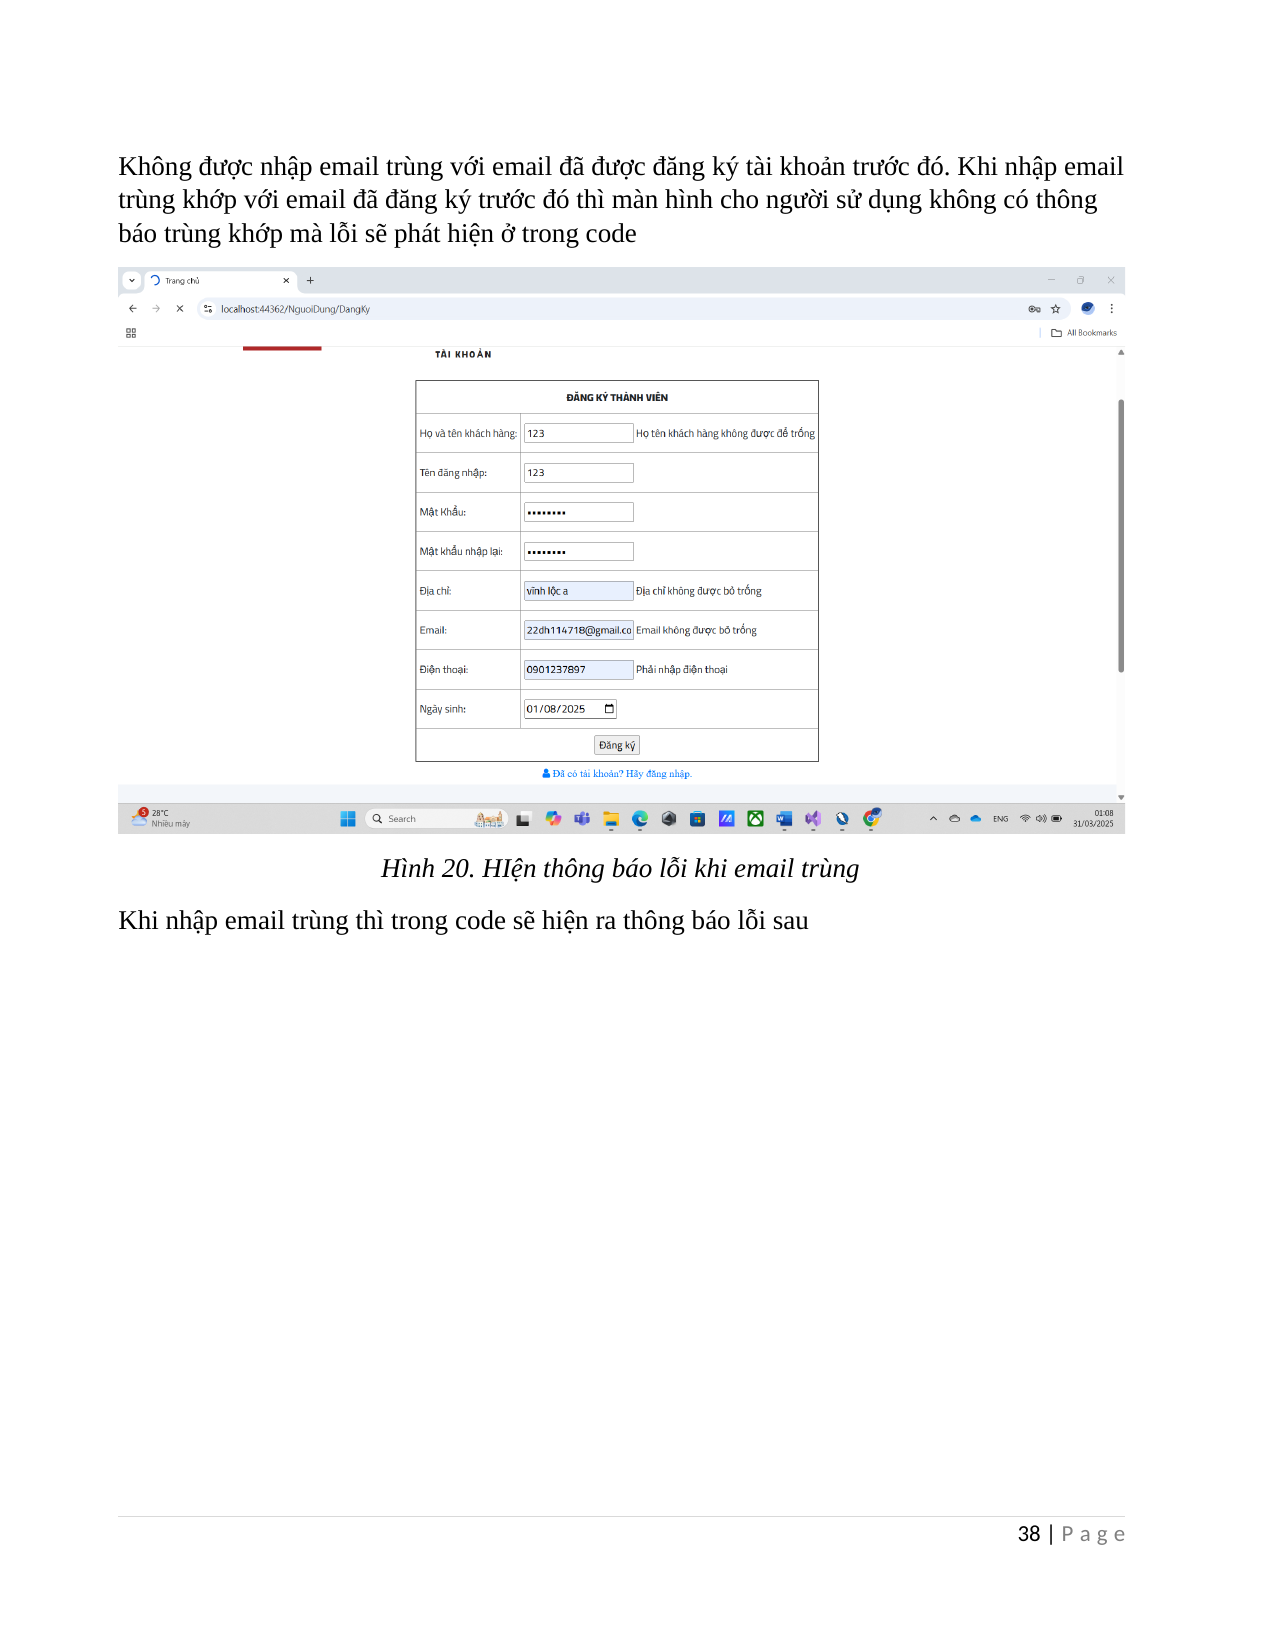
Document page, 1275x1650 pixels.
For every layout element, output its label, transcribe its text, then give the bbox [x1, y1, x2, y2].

text Không được nhập email trùng với email đã được đăng ký tài khoản trước đó. Khi nhập email trùng khớp với email đã đăng ký trước đó thì màn hình cho người sử dụng không có thông báo trùng khớp mà lỗi sẽ phát hiện ở trong code [118, 150, 1125, 248]
text Khi nhập email trùng thì trong code sẽ hiện ra thông báo lỗi sau [118, 904, 1125, 936]
text Hình 20. HIện thông báo lỗi khi email trùng [118, 852, 1125, 884]
picture [118, 267, 1125, 834]
